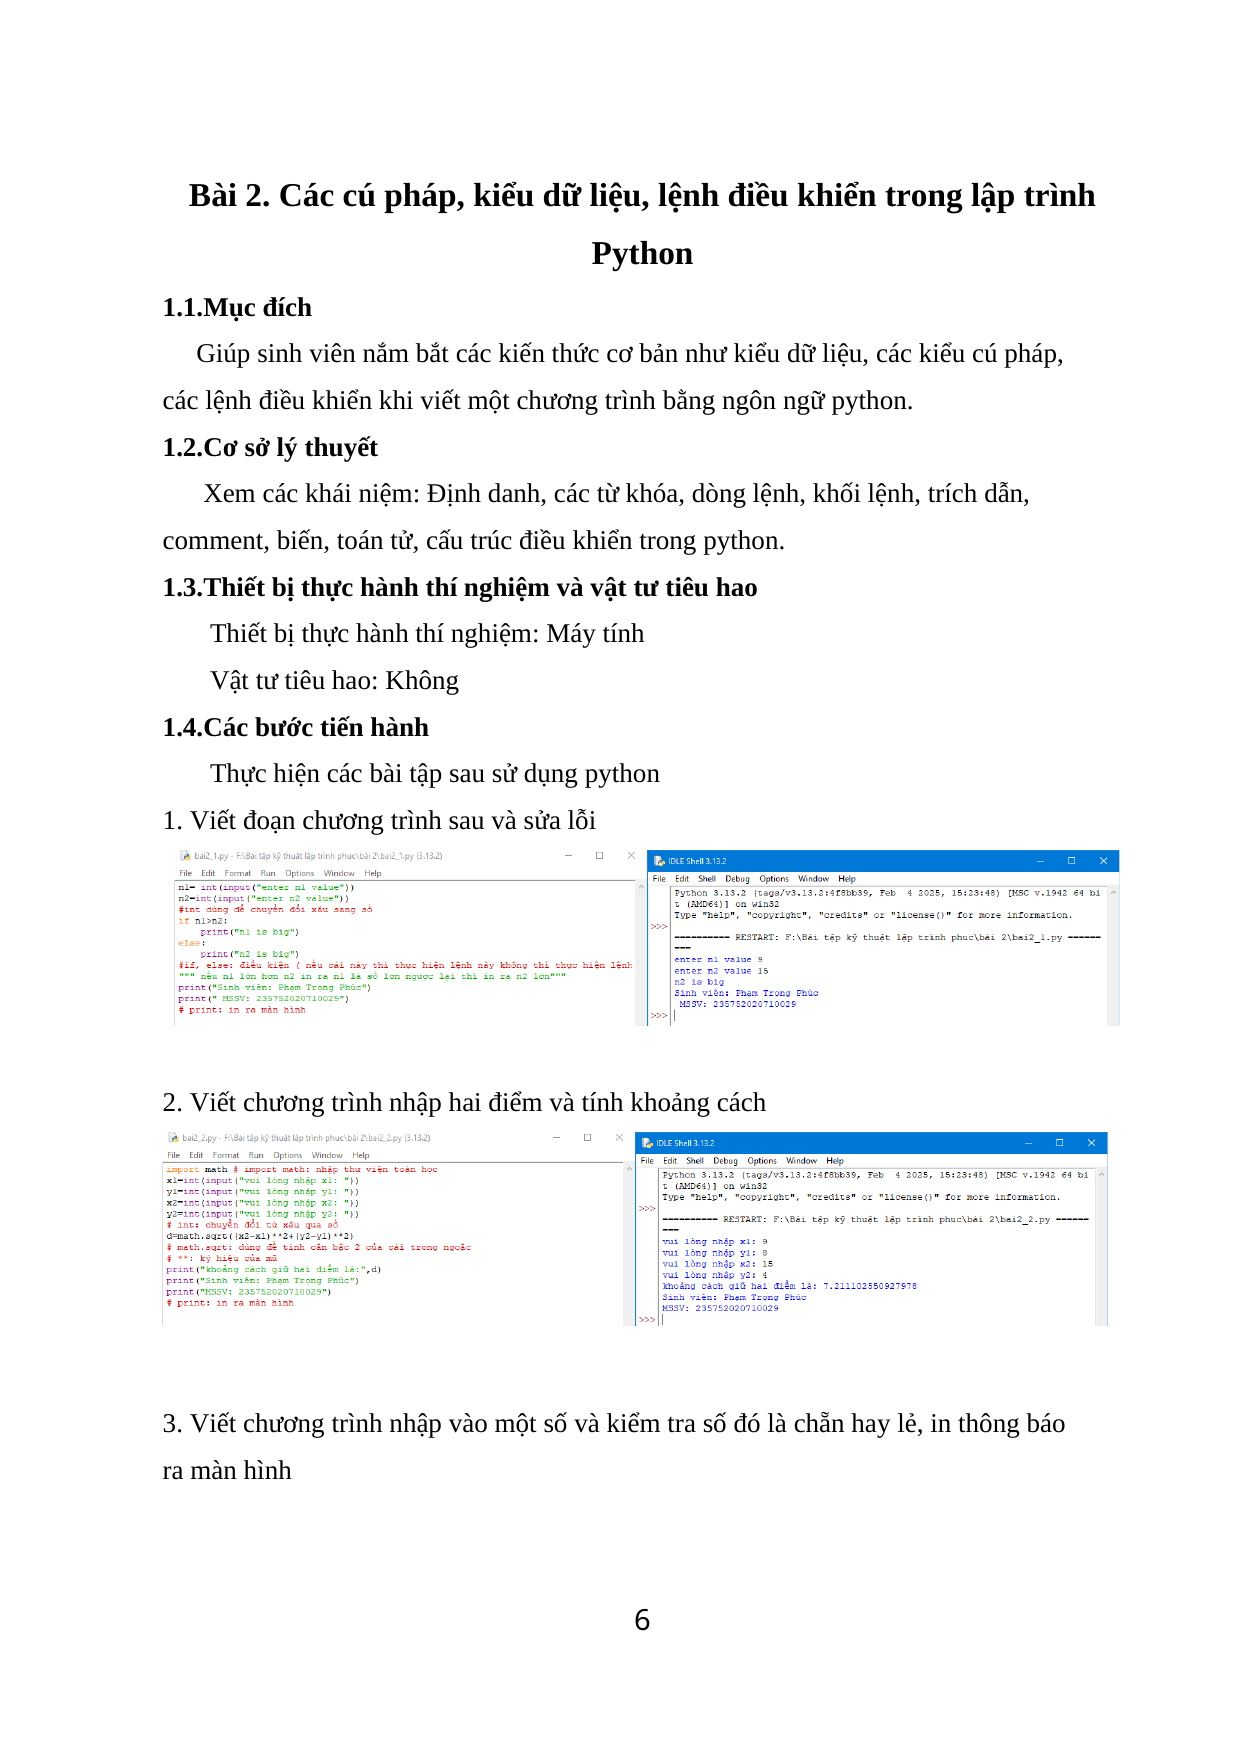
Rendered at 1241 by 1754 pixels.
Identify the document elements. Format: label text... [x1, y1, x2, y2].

list Thiết bị thực hành thí nghiệm: Máy tính [210, 617, 1122, 648]
list 1.4.Các bước tiến hành [162, 711, 1122, 742]
list Xem các khái niệm: Định danh, các từ khóa, dòng lệnh, khối lệnh, trích dẫn, [162, 477, 1122, 508]
list các lệnh điều khiển khi viết một chương trình bằng ngôn ngữ python. [162, 384, 1122, 415]
list Giúp sinh viên nắm bắt các kiến thức cơ bản như kiểu dữ liệu, các kiểu cú pháp, [162, 337, 1122, 368]
list Vật tư tiêu hao: Không [210, 664, 1122, 695]
picture [162, 1132, 1108, 1326]
list ra màn hình [162, 1454, 1122, 1485]
picture [174, 850, 1120, 1026]
list 1.2.Cơ sở lý thuyết [162, 431, 1122, 462]
list 1.3.Thiết bị thực hành thí nghiệm và vật tư tiêu hao [162, 571, 1122, 602]
text Bài 2. Các cú pháp, kiểu dữ liệu, lệnh điều khiển trong lập trình Python [162, 176, 1122, 271]
list 1.1.Mục đích [162, 291, 1122, 322]
list comment, biến, toán tử, cấu trúc điều khiển trong python. [162, 524, 1122, 555]
list 2. Viết chương trình nhập hai điểm và tính khoảng cách [162, 1086, 1122, 1117]
text 3. Viết chương trình nhập vào một số và kiểm tra số đó là chẵn hay lẻ, in thông báo [162, 1407, 1122, 1438]
list 1. Viết đoạn chương trình sau và sửa lỗi [162, 804, 1122, 835]
list Thực hiện các bài tập sau sử dụng python [210, 757, 1122, 788]
